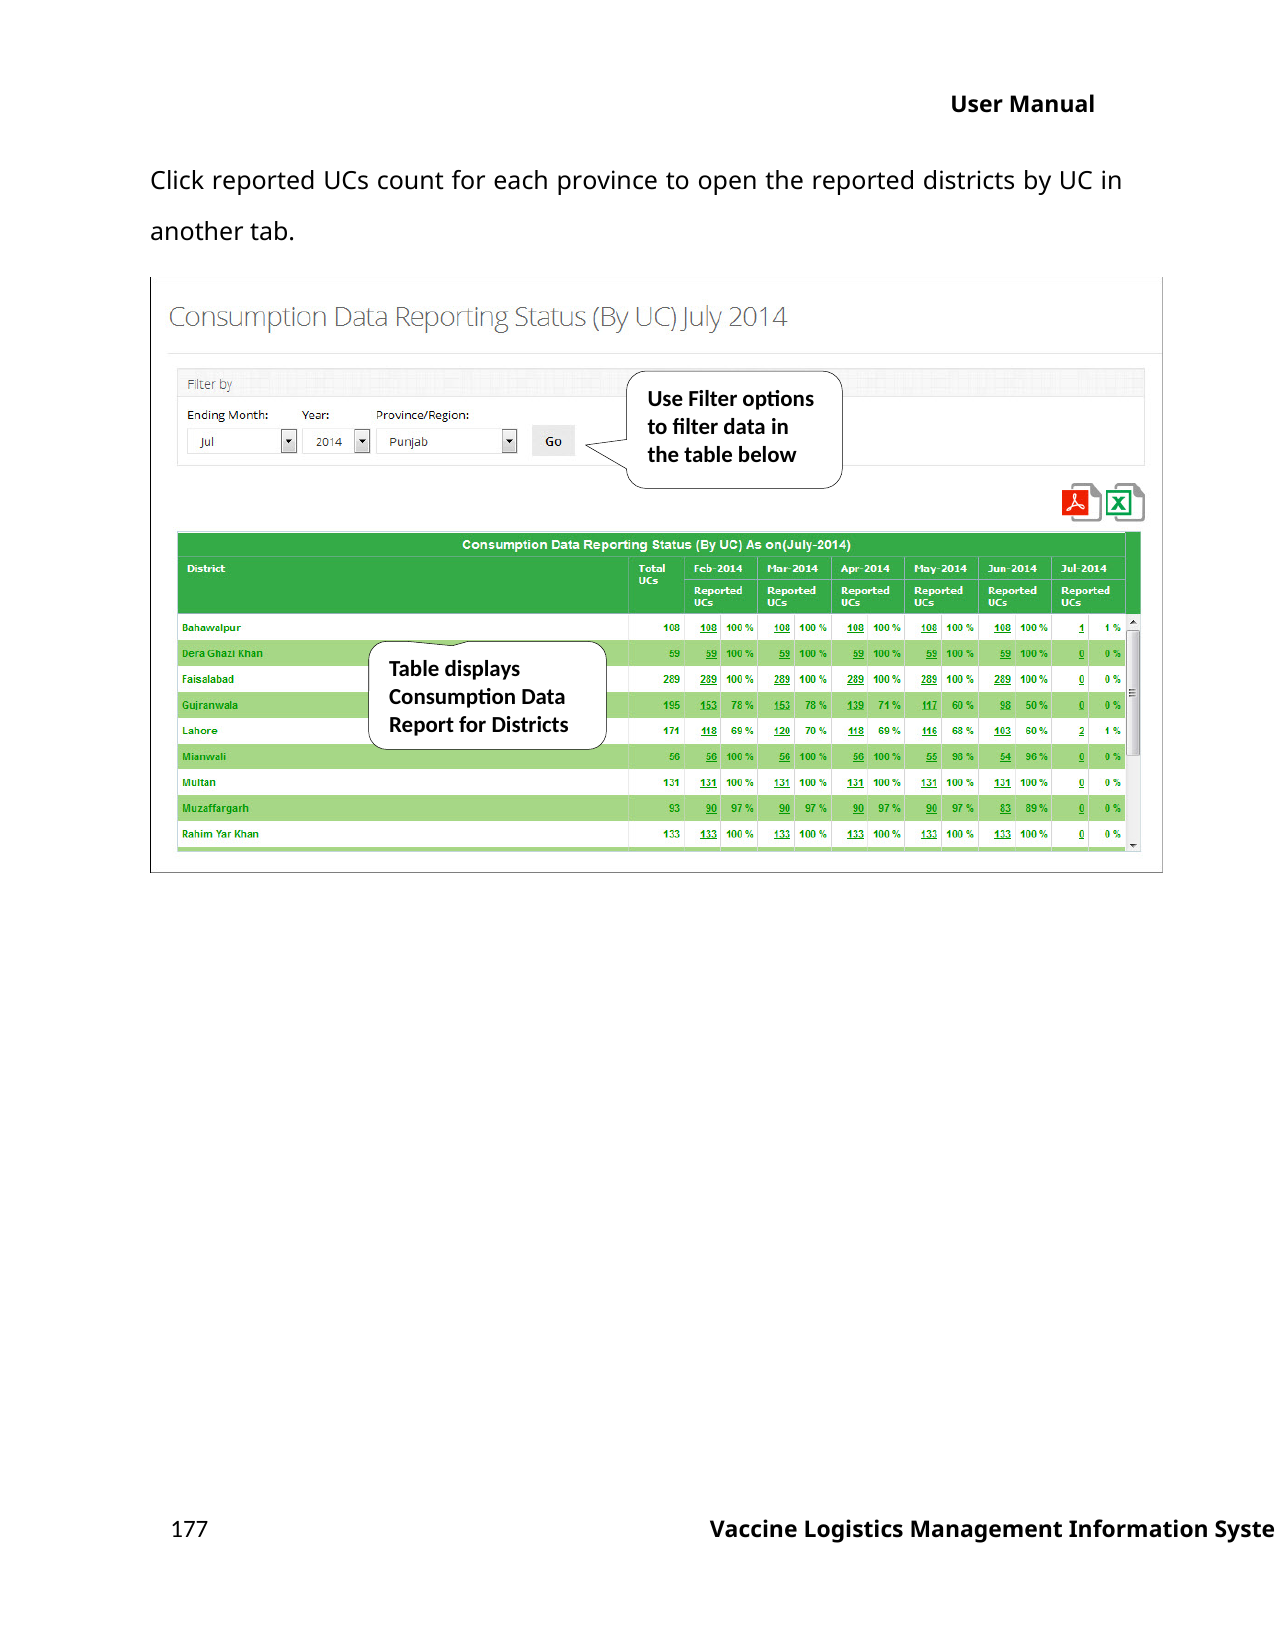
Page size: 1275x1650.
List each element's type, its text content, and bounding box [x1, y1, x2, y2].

text Click reported UCs count for each province to open the reported districts by UC in another tab. [150, 162, 1125, 248]
picture [150, 277, 1163, 873]
